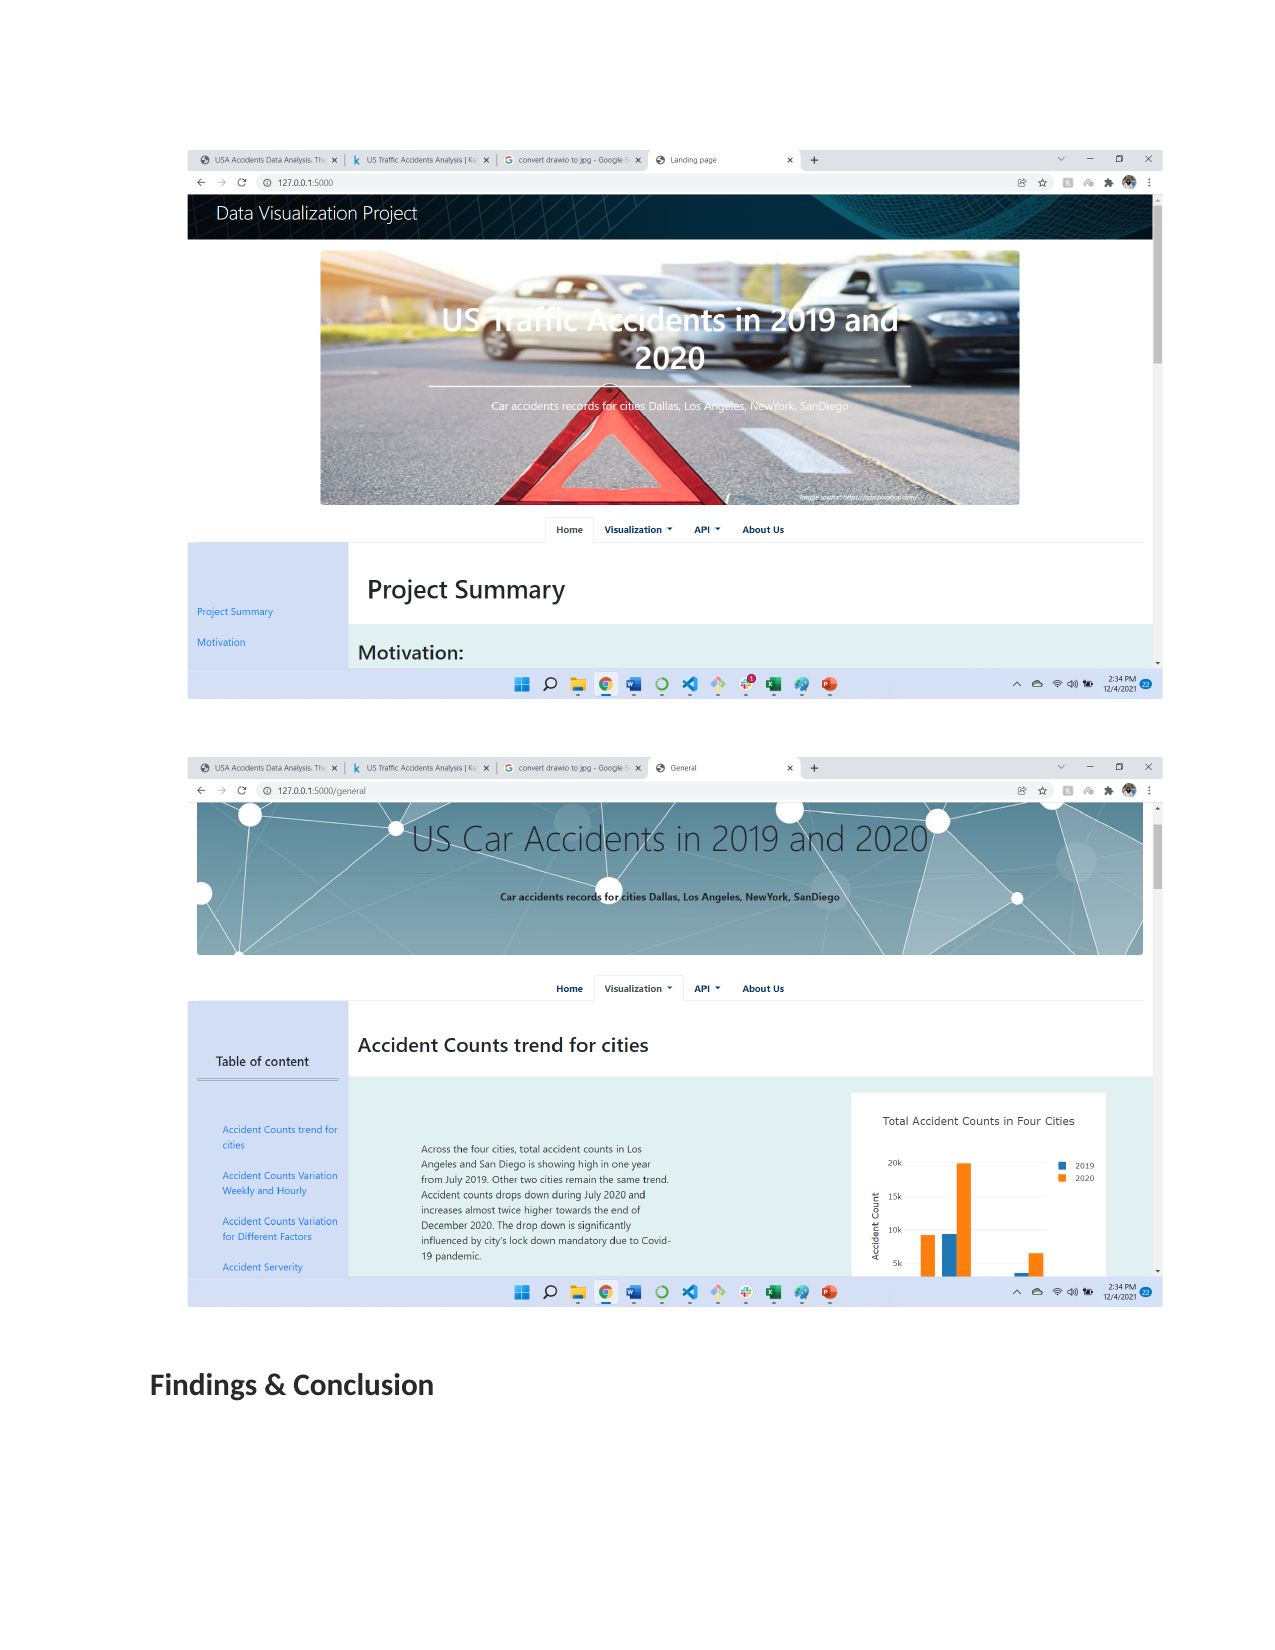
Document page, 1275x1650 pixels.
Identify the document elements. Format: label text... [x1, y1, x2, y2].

text Findings & Conclusion [150, 1365, 1125, 1403]
picture [187, 757, 1163, 1307]
picture [187, 150, 1163, 699]
